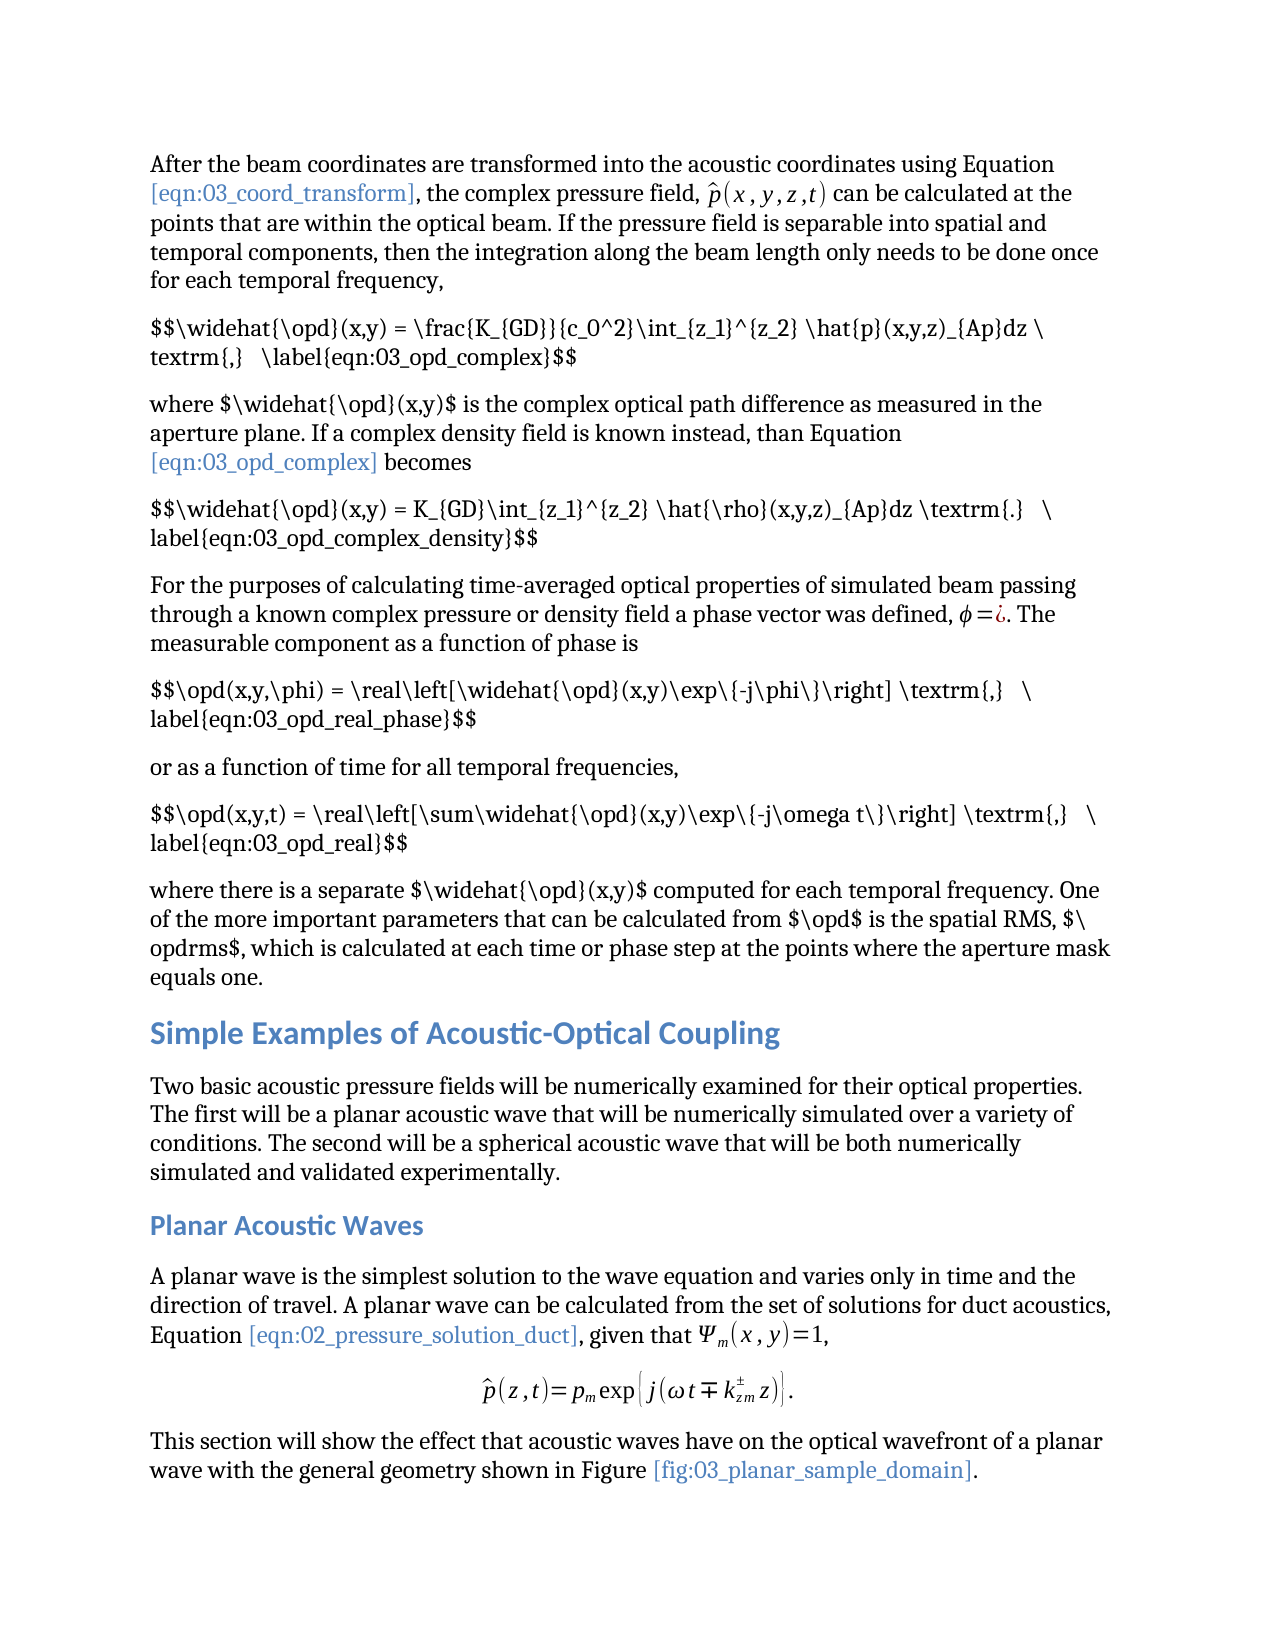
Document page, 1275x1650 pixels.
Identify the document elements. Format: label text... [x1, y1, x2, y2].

subtitle Planar Acoustic Waves [150, 1207, 1125, 1243]
subtitle Simple Examples of Acoustic-Optical Coupling [150, 1012, 1125, 1053]
text or as a function of time for all temporal frequencies, [150, 752, 1125, 781]
text A planar wave is the simplest solution to the wave equation and varies only in time and the direction of travel. A planar wave can be calculated from the set of solutions for duct acoustics, Equation [eqn:02_pressure_solution_duct], given that , [150, 1262, 1125, 1351]
text This section will show the effect that acoustic waves have on the optical wavefront of a planar wave with the general geometry shown in Figure [fig:03_planar_sample_domain]. [150, 1427, 1125, 1485]
text $$\widehat{\opd}(x,y) = \frac{K_{GD}}{c_0^2}\int_{z_1}^{z_2} \hat{p}(x,y,z)_{Ap}dz \textrm{,} \label{eqn:03_opd_complex}$$ [150, 314, 1125, 371]
text $$\widehat{\opd}(x,y) = K_{GD}\int_{z_1}^{z_2} \hat{\rho}(x,y,z)_{Ap}dz \textrm{.} \label{eqn:03_opd_complex_density}$$ [150, 495, 1125, 552]
text where there is a separate $\widehat{\opd}(x,y)$ computed for each temporal frequency. One of the more important parameters that can be calculated from $\opd$ is the spatial RMS, $\opdrms$, which is calculated at each time or phase step at the points where the aperture mask equals one. [150, 876, 1125, 991]
text where $\widehat{\opd}(x,y)$ is the complex optical path difference as measured in the aperture plane. If a complex density field is known instead, than Equation [eqn:03_opd_complex] becomes [150, 390, 1125, 476]
text For the purposes of calculating time-averaged optical properties of simulated beam passing through a known complex pressure or density field a phase vector was defined, . The measurable component as a function of phase is [150, 571, 1125, 657]
text $$\opd(x,y,t) = \real\left[\sum\widehat{\opd}(x,y)\exp\{-j\omega t\}\right] \textrm{,} \label{eqn:03_opd_real}$$ [150, 800, 1125, 857]
text Two basic acoustic pressure fields will be numerically examined for their optical properties. The first will be a planar acoustic wave that will be numerically simulated over a variety of conditions. The second will be a spherical acoustic wave that will be both numerically simulated and validated experimentally. [150, 1072, 1125, 1187]
text $$\opd(x,y,\phi) = \real\left[\widehat{\opd}(x,y)\exp\{-j\phi\}\right] \textrm{,} \label{eqn:03_opd_real_phase}$$ [150, 676, 1125, 734]
text After the beam coordinates are transformed into the acoustic coordinates using Equation [eqn:03_coord_transform], the complex pressure field, can be calculated at the points that are within the optical beam. If the pressure field is separable into spatial and temporal components, then the integration along the beam length only needs to be done once for each temporal frequency, [150, 150, 1125, 295]
